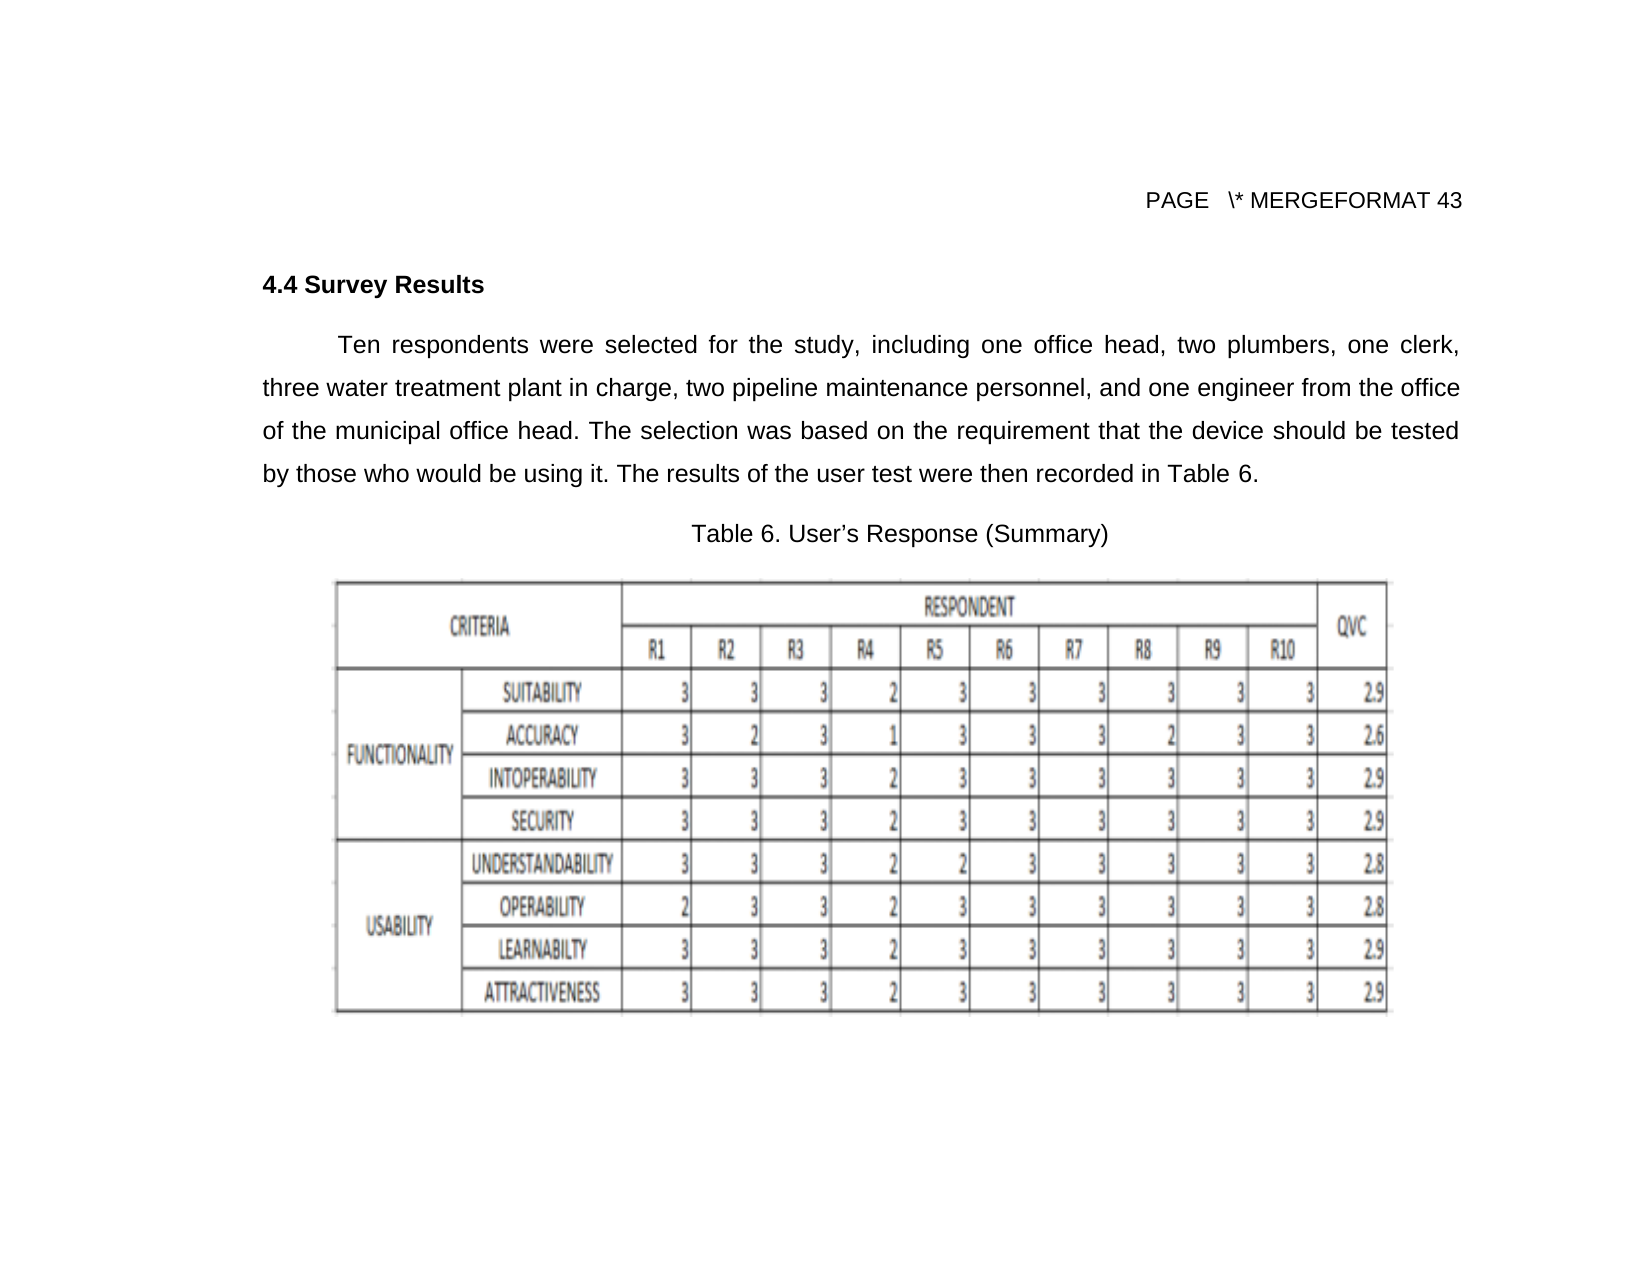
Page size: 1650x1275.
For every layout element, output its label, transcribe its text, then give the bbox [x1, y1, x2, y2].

picture [331, 578, 1394, 1017]
text Ten respondents were selected for the study, including one office head, two plumbers, one clerk, three water treatment plant in charge, two pipeline maintenance personnel, and one engineer from the office of the municipal office head. The selection was based on the requirement that the device should be tested by those who would be using it. The results of the user test were then recorded in Table 6. [262, 330, 1462, 488]
text Table 6. User’s Response (Summary) [262, 519, 1462, 548]
text 4.4 Survey Results [262, 270, 1462, 299]
